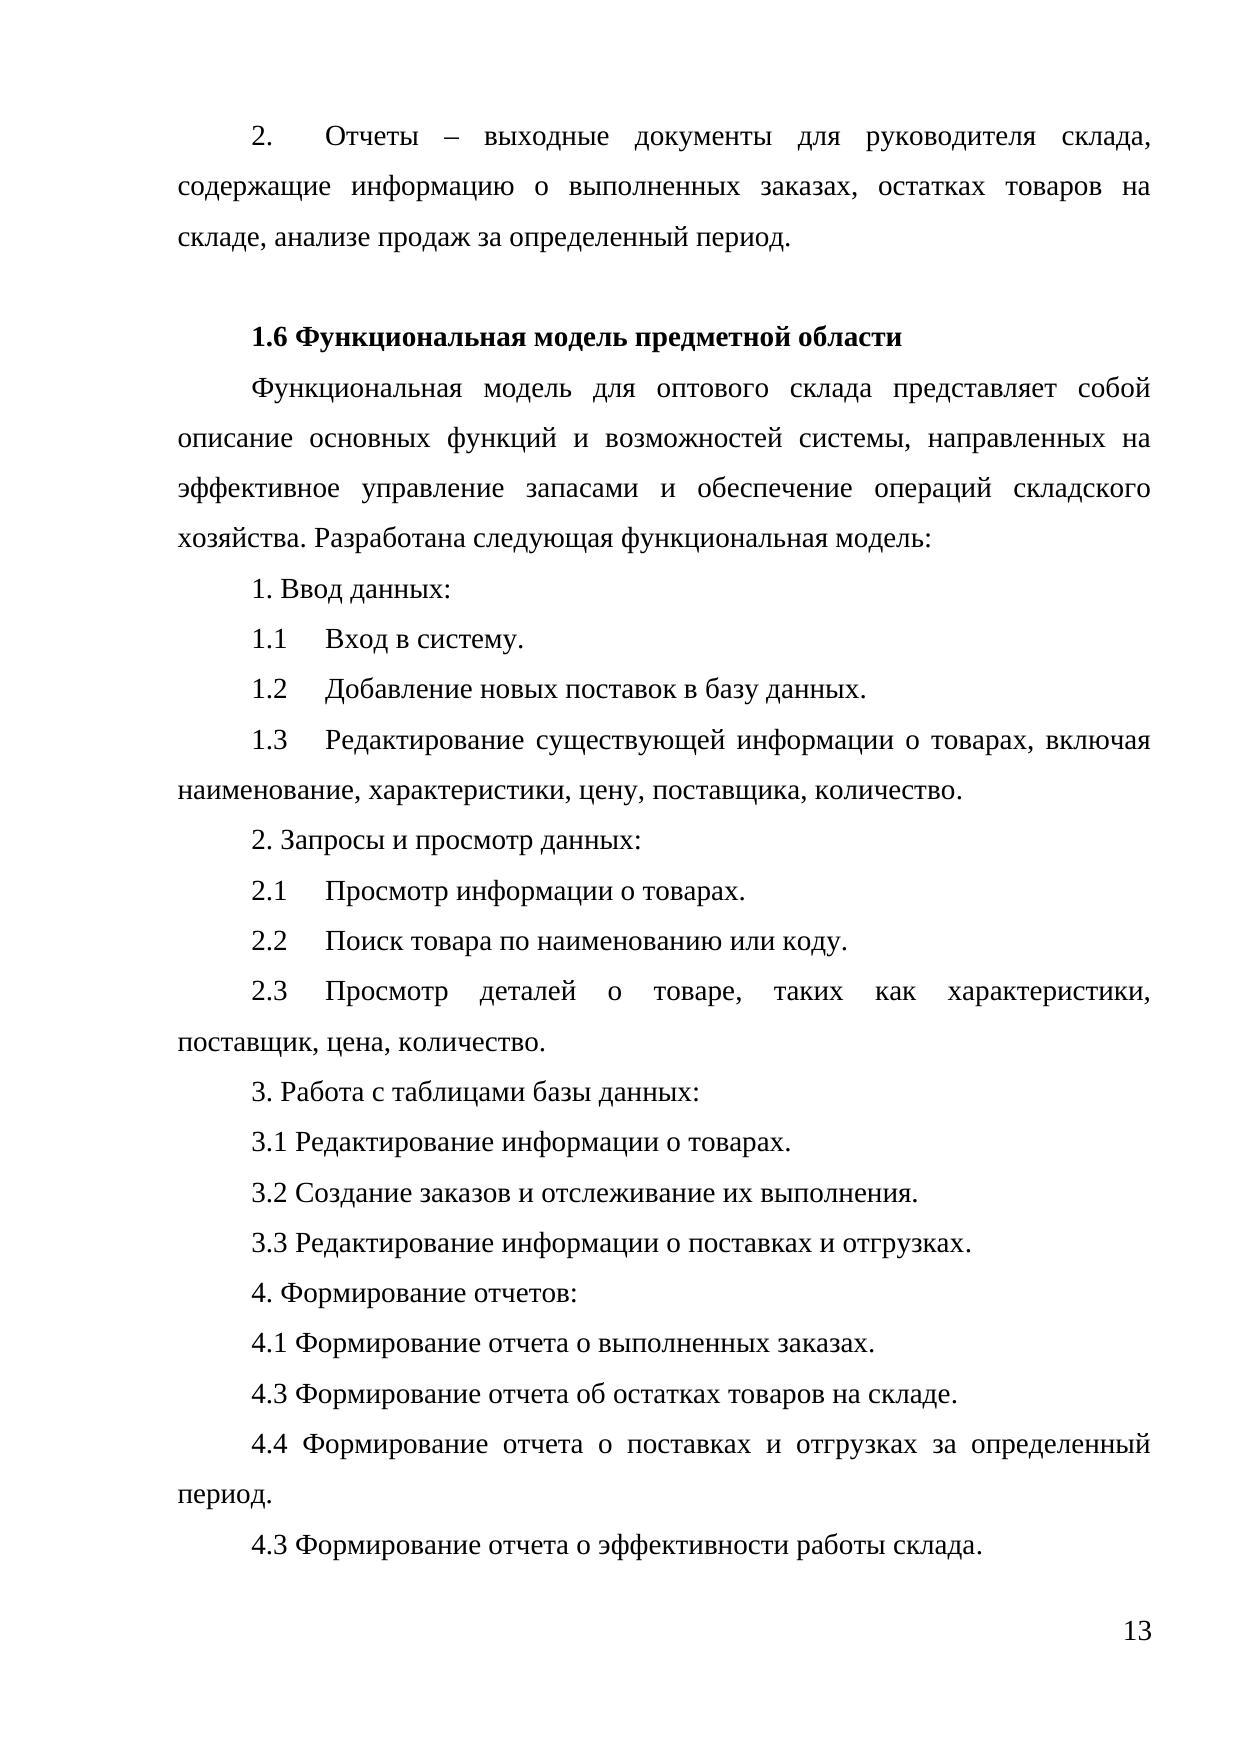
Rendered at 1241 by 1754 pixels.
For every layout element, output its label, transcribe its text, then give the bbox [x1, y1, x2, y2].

text 2.3 Просмотр деталей о товаре, таких как характеристики, поставщик, цена, количество. [177, 973, 1152, 1057]
list Редактирование существующей информации о товарах, включая наименование, характеристики, цену, поставщика, количество. [177, 722, 1152, 806]
text 2.1 Просмотр информации о товарах. [177, 873, 1152, 906]
text 3.1 Редактирование информации о товарах. [177, 1124, 1152, 1158]
text 3. Работа с таблицами базы данных: [177, 1074, 1152, 1108]
subtitle 1.6 Функциональная модель предметной области [177, 319, 1152, 353]
text 4.1 Формирование отчета о выполненных заказах. [177, 1326, 1152, 1359]
text 1. Ввод данных: [177, 571, 1152, 604]
text 4.4 Формирование отчета о поставках и отгрузках за определенный период. [177, 1426, 1152, 1510]
text 4. Формирование отчетов: [177, 1275, 1152, 1309]
text 4.3 Формирование отчета о эффективности работы склада. [177, 1527, 1152, 1560]
text 2.2 Поиск товара по наименованию или коду. [177, 923, 1152, 957]
list Вход в систему. [177, 621, 1152, 655]
text Функциональная модель для оптового склада представляет собой описание основных функций и возможностей системы, направленных на эффективное управление запасами и обеспечение операций складского хозяйства. Разработана следующая функциональная модель: [177, 370, 1152, 554]
text 4.3 Формирование отчета об остатках товаров на складе. [177, 1376, 1152, 1409]
list Отчеты – выходные документы для руководителя склада, содержащие информацию о выполненных заказах, остатках товаров на складе, анализе продаж за определенный период. [177, 118, 1152, 252]
list Добавление новых поставок в базу данных. [177, 672, 1152, 705]
text 2. Запросы и просмотр данных: [177, 822, 1152, 856]
text 3.2 Создание заказов и отслеживание их выполнения. [177, 1175, 1152, 1208]
text 3.3 Редактирование информации о поставках и отгрузках. [177, 1225, 1152, 1258]
